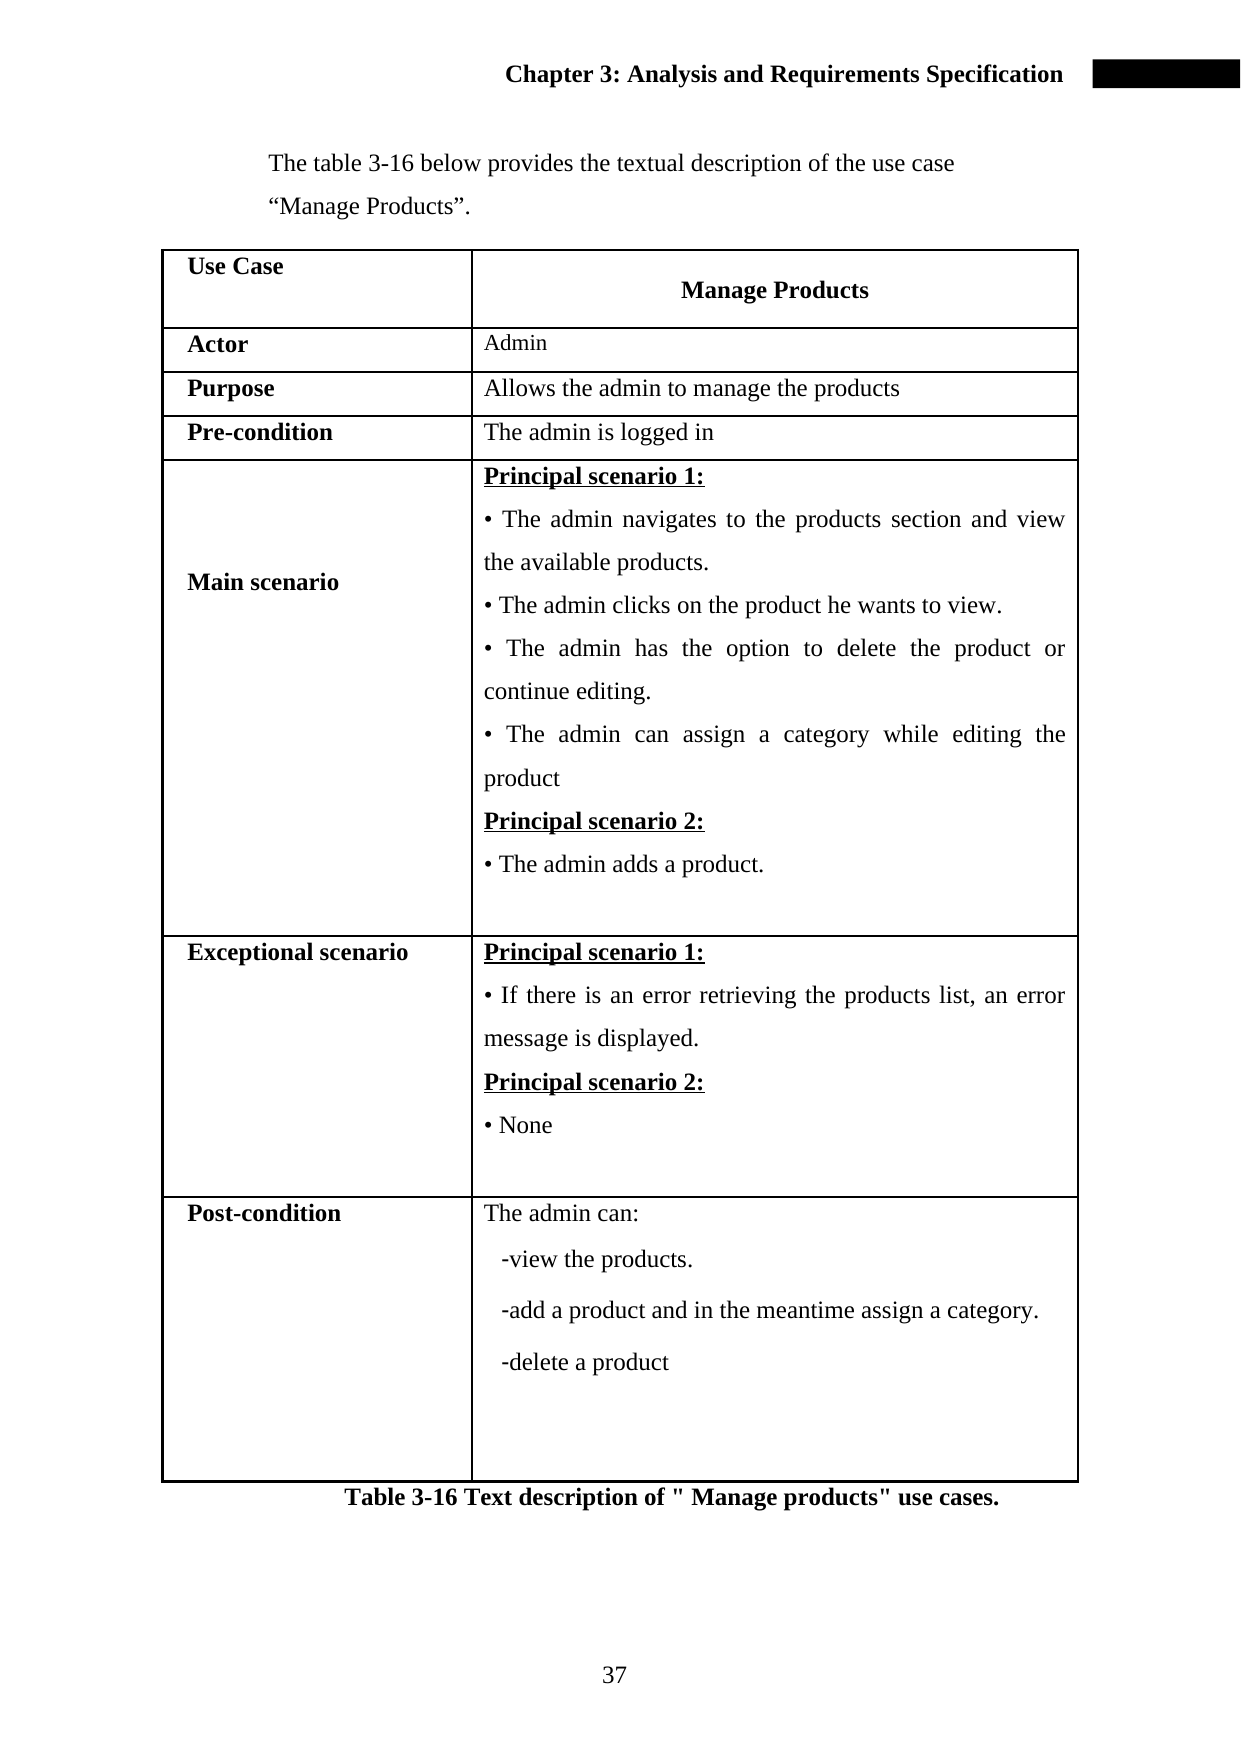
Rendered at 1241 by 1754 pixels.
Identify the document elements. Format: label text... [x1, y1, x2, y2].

table_cell Purpose [164, 373, 471, 415]
table_cell Exceptional scenario [164, 937, 471, 1196]
table_cell Main scenario [164, 461, 471, 935]
table_cell Post-condition [164, 1198, 471, 1480]
table_cell Pre-condition [164, 417, 471, 459]
text The table 3-16 below provides the textual description of the use case “Manage Products”. [268, 148, 1037, 219]
table_header Manage Products [473, 251, 1077, 327]
table_header Use Case [164, 251, 471, 327]
table_cell Actor [164, 329, 471, 371]
table_cell The admin can: view the products. add a product and in the meantime assign a category. delete a product [473, 1198, 1077, 1480]
text Table ‎3-16 Text description of " Manage products" use cases. [177, 1482, 1093, 1511]
table_cell Principal scenario 1: • If there is an error retrieving the products list, an error message is displayed. Principal scenario 2: • None [473, 937, 1077, 1196]
table_cell Allows the admin to manage the products [473, 373, 1077, 415]
table_cell The admin is logged in [473, 417, 1077, 459]
table_cell Principal scenario 1: • The admin navigates to the products section and view the available products. • The admin clicks on the product he wants to view. • The admin has the option to delete the product or continue editing. • The admin can assign a category while editing the product Principal scenario 2: • The admin adds a product. [473, 461, 1077, 935]
table_cell Admin [473, 329, 1077, 371]
